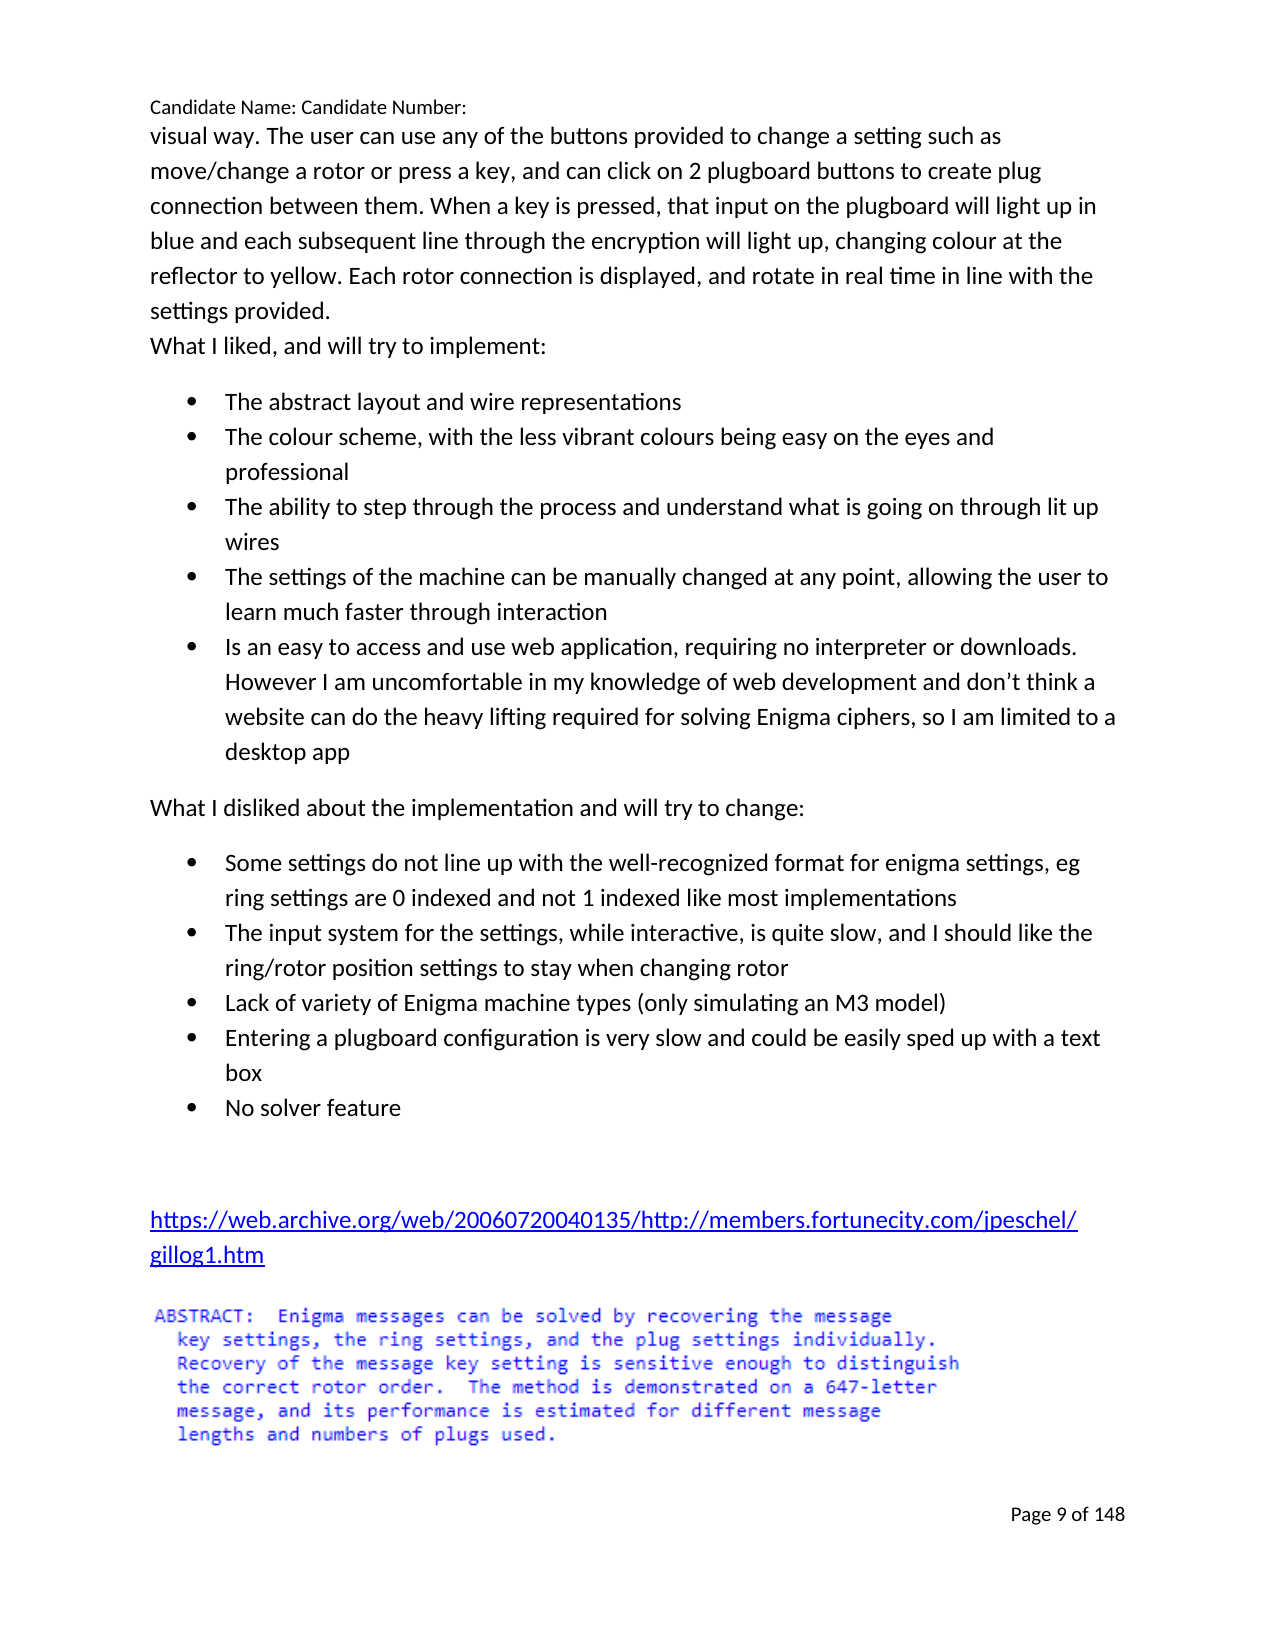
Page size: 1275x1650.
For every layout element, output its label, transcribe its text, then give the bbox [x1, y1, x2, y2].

list The input system for the settings, while interactive, is quite slow, and I should like the ring/rotor position settings to stay when changing rotor [187, 917, 1125, 983]
list No solver feature [187, 1092, 1125, 1123]
list The abstract layout and wire representations [187, 386, 1125, 416]
list The colour scheme, with the less vibrant colours being easy on the eyes and professional [187, 421, 1125, 486]
list Entering a plugboard configuration is very slow and could be easily sped up with a text box [187, 1022, 1125, 1088]
list Lack of variety of Enigma machine types (only simulating an M3 model) [187, 987, 1125, 1018]
list Is an easy to access and use web application, requiring no interpreter or downloads. However I am uncomfortable in my knowledge of web development and don’t think a website can do the heavy lifting required for solving Enigma ciphers, so I am limited to a desktop app [187, 631, 1125, 766]
picture [150, 1295, 990, 1455]
text What I disliked about the implementation and will try to change: [150, 792, 1125, 822]
text https://web.archive.org/web/20060720040135/http://members.fortunecity.com/jpeschel/gillog1.htm [150, 1204, 1125, 1270]
list The ability to step through the process and understand what is going on through lit up wires [187, 491, 1125, 556]
list The settings of the machine can be manually changed at any point, allowing the user to learn much faster through interaction [187, 561, 1125, 626]
list Some settings do not line up with the well-recognized format for enigma settings, eg ring settings are 0 indexed and not 1 indexed like most implementations [187, 847, 1125, 913]
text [150, 120, 1125, 361]
